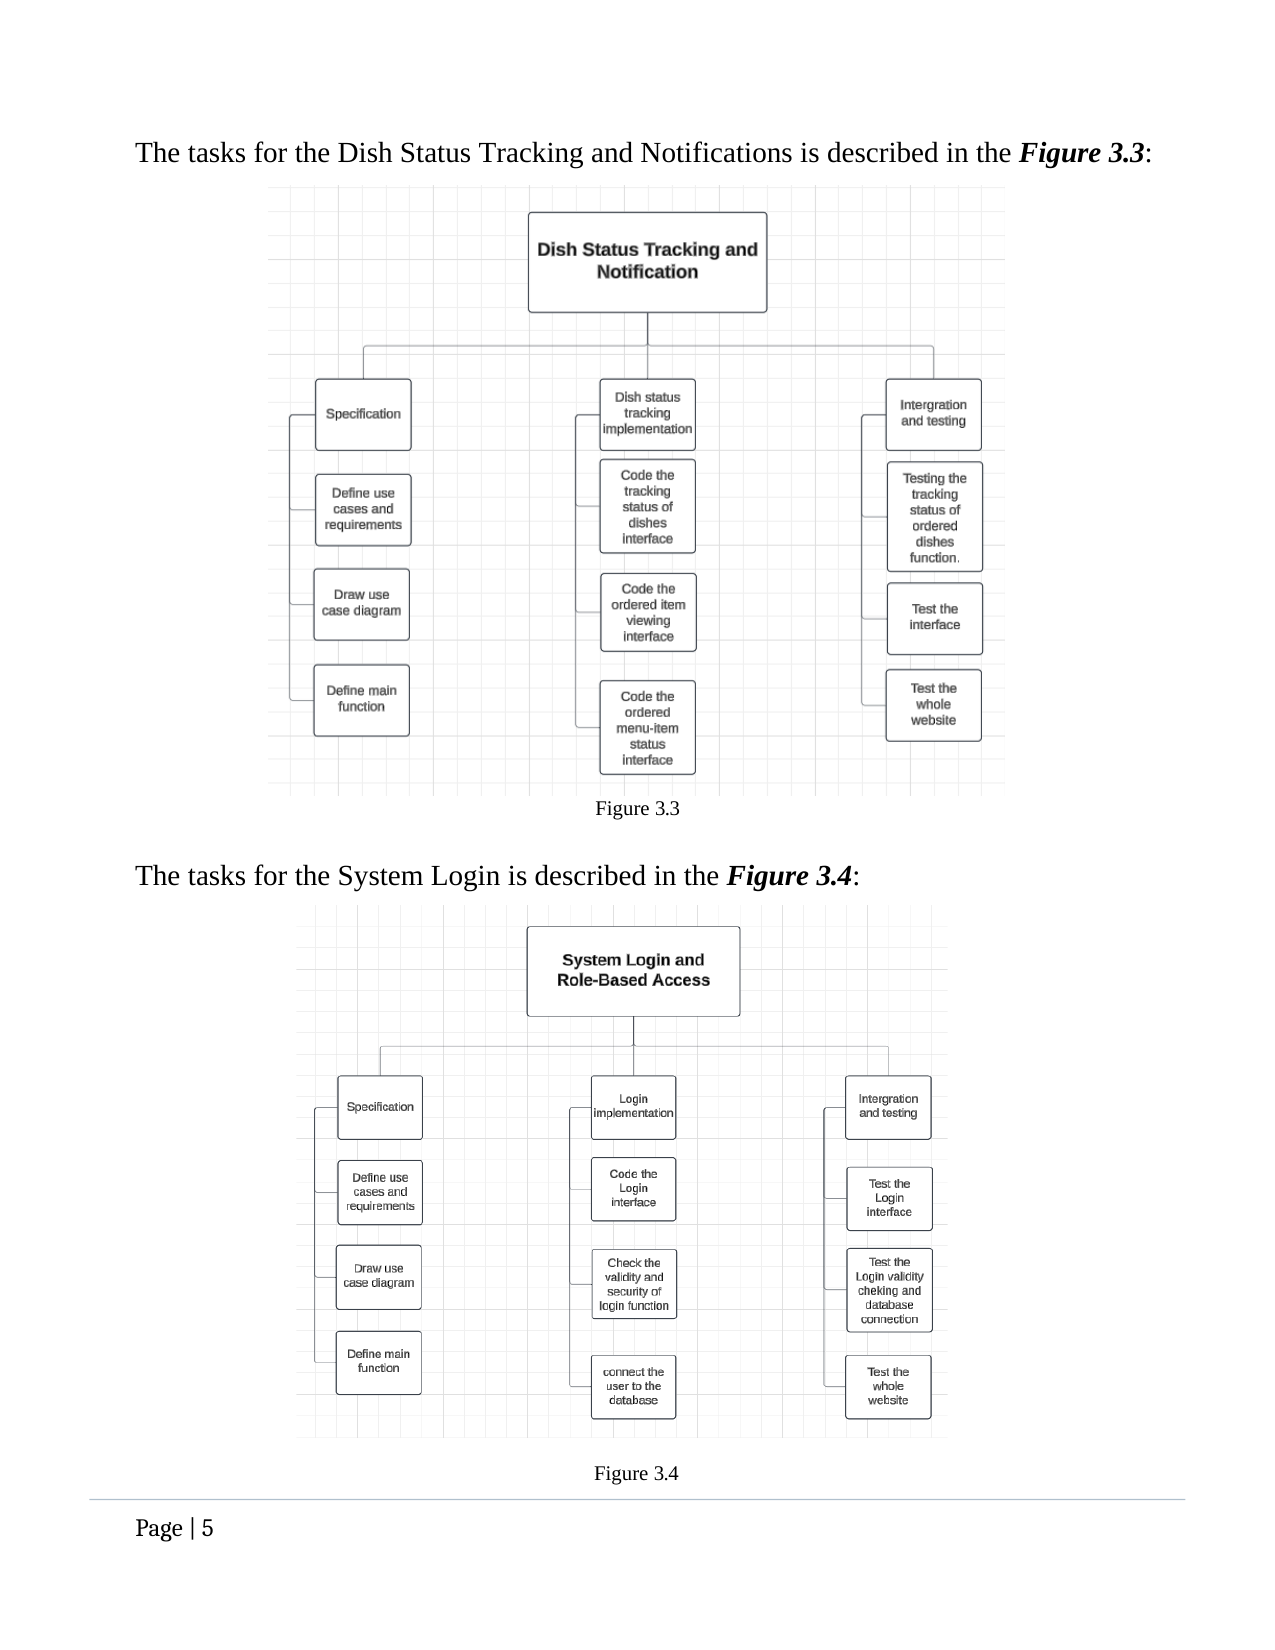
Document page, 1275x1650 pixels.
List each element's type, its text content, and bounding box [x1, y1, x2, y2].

picture [296, 905, 948, 1438]
text The tasks for the System Login is described in the Figure 3.4: [135, 858, 1198, 892]
text Figure 3.4 [48, 1461, 1131, 1485]
picture [268, 185, 1005, 796]
text The tasks for the Dish Status Tracking and Notifications is described in the Figure 3.3: [135, 135, 1198, 168]
